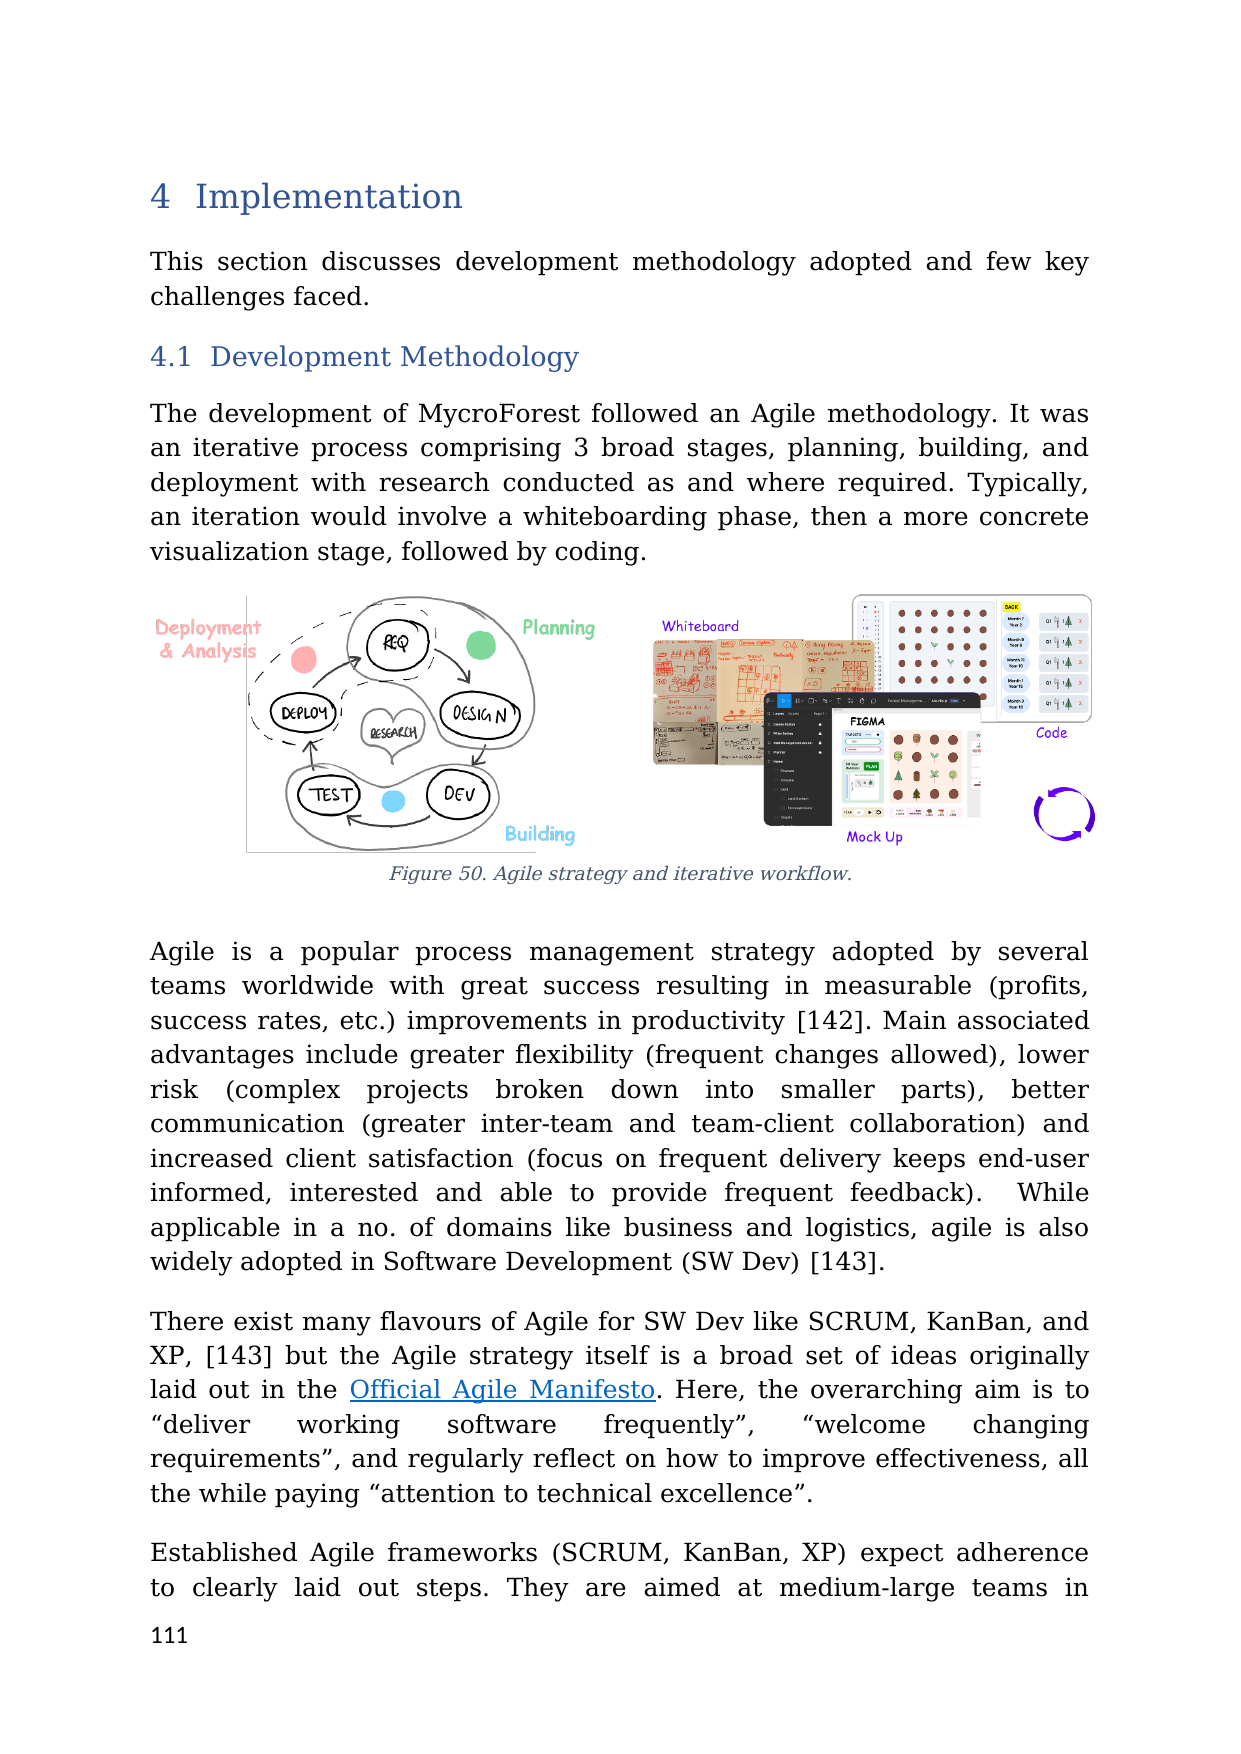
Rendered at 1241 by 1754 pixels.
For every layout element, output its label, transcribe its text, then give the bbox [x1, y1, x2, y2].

text There exist many flavours of Agile for SW Dev like SCRUM, KanBan, and XP, [143] but the Agile strategy itself is a broad set of ideas originally laid out in the Official Agile Manifesto. Here, the overarching aim is to “deliver working software frequently”, “welcome changing requirements”, and regularly reflect on how to improve effectiveness, all the while paying “attention to technical excellence”. [150, 1305, 1090, 1508]
subtitle Implementation [150, 175, 1090, 215]
text This section discusses development methodology adopted and few key challenges faced. [150, 246, 1090, 310]
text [150, 1537, 1090, 1602]
picture [150, 594, 1095, 857]
text Agile is a popular process management strategy adopted by several teams worldwide with great success resulting in measurable (profits, success rates, etc.) improvements in productivity [142]. Main associated advantages include greater flexibility (frequent changes allowed), lower risk (complex projects broken down into smaller parts), better communication (greater inter-team and team-client collaboration) and increased client satisfaction (focus on frequent delivery keeps end-user informed, interested and able to provide frequent feedback). While applicable in a no. of domains like business and logistics, agile is also widely adopted in Software Development (SW Dev) [143]. [150, 935, 1090, 1276]
subtitle Development Methodology [150, 340, 1090, 372]
text The development of MycroForest followed an Agile methodology. It was an iterative process comprising 3 broad stages, planning, building, and deployment with research conducted as and where required. Typically, an iteration would involve a whiteboarding phase, then a more concrete visualization stage, followed by coding. [150, 397, 1090, 565]
text Figure 50. Agile strategy and iterative workflow. [150, 862, 1090, 884]
